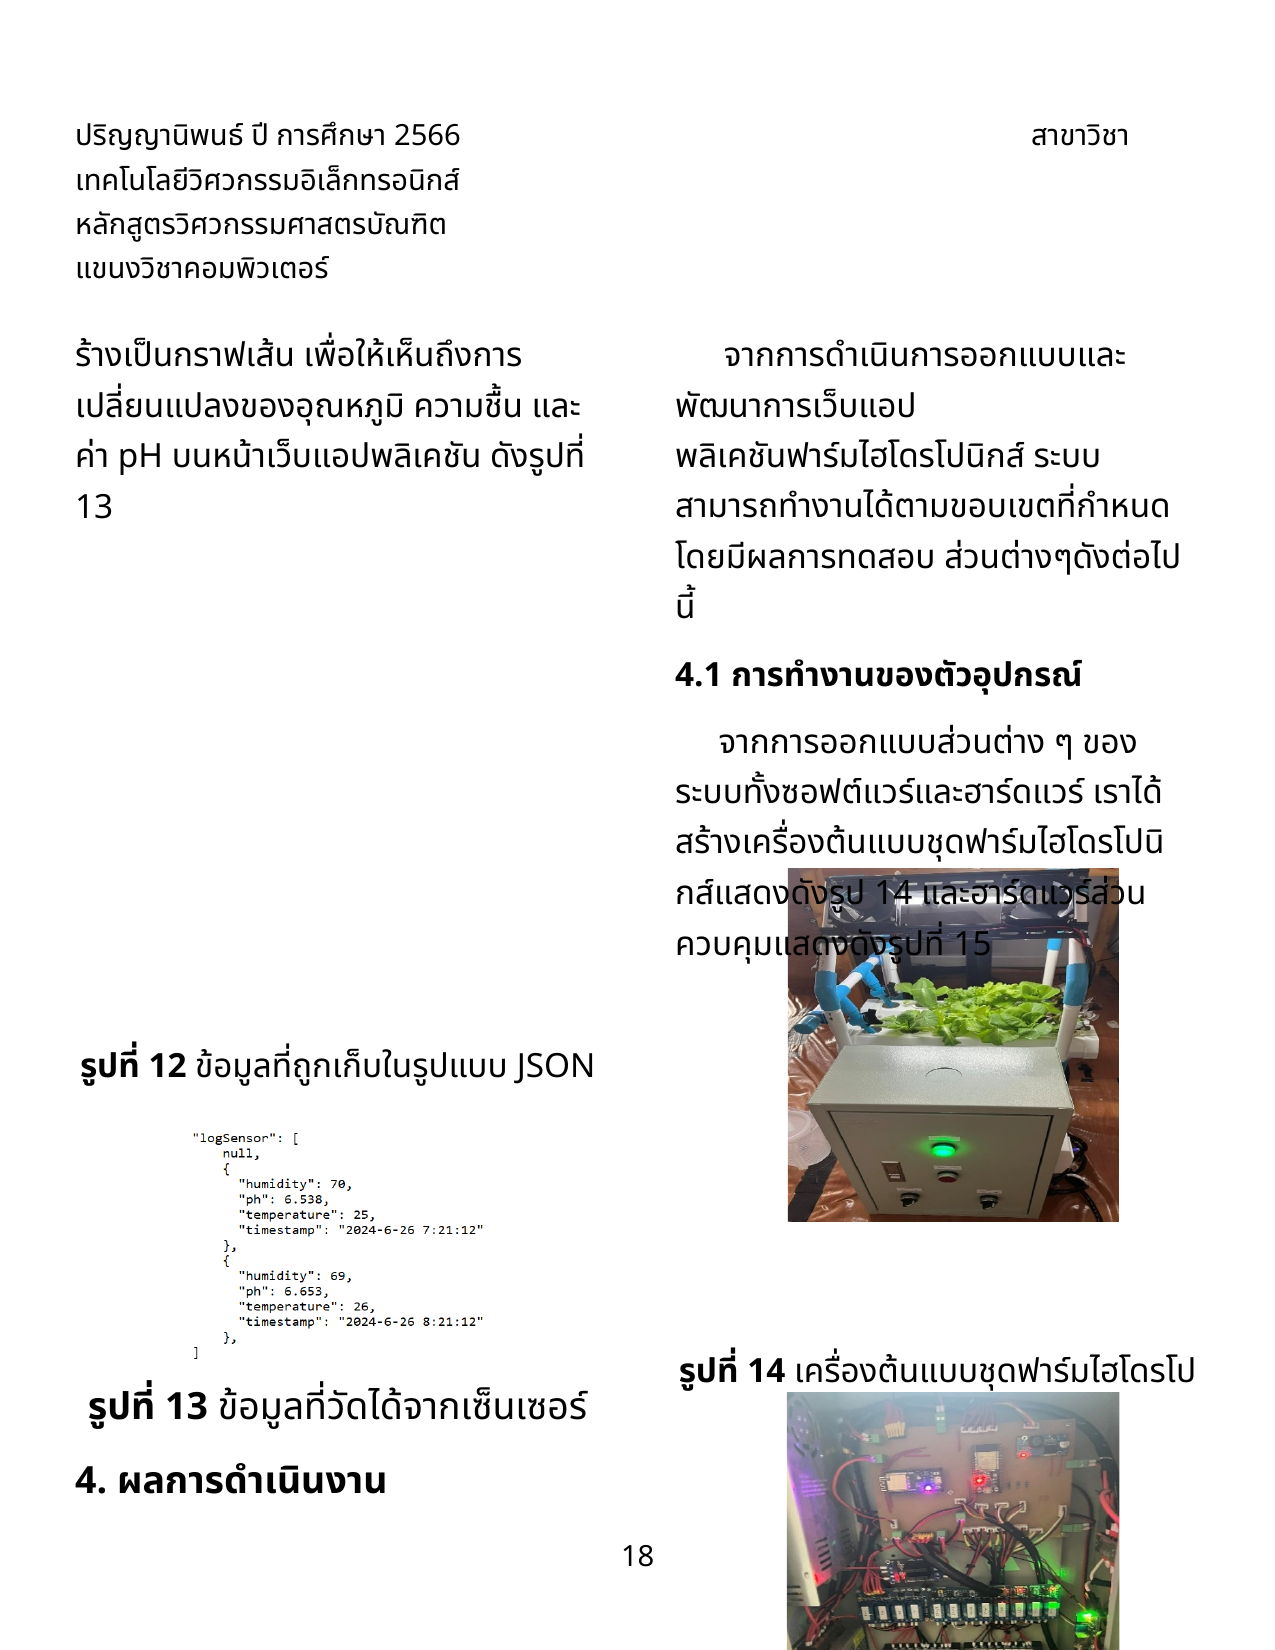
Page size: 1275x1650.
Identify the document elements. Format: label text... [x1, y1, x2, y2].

picture [189, 1126, 499, 1369]
text รูปที่ 14 เครื่องต้นแบบชุดฟาร์มไฮโดรโปนิกส์ [675, 1347, 1200, 1448]
text จากการดำเนินการออกแบบและพัฒนาการเว็บแอป พลิเคชันฟาร์มไฮโดรโปนิกส์ ระบบสามารถทำงานได้ตามขอบเขตที่กำหนด โดยมีผลการทดสอบ ส่วนต่างๆดังต่อไปนี้ [675, 331, 1200, 634]
picture [787, 970, 1119, 1222]
text 4.1 การทำงานของตัวอุปกรณ์ [675, 650, 1200, 701]
picture [786, 1392, 1120, 1650]
text จากการออกแบบส่วนต่าง ๆ ของระบบทั้งซอฟต์แวร์และฮาร์ดแวร์ เราได้สร้างเครื่องต้นแบบชุดฟาร์มไฮโดรโปนิกส์แสดงดังรูป 14 และฮาร์ดแวร์ส่วนควบคุมแสดงดังรูปที่ 15 [675, 718, 1200, 970]
text 4. ผลการดำเนินงาน [75, 1453, 600, 1510]
text รูปที่ 12 ข้อมูลที่ถูกเก็บในรูปแบบ JSON [75, 1041, 600, 1092]
text รูปที่ 13 ข้อมูลที่วัดได้จากเซ็นเซอร์ [75, 1379, 600, 1437]
